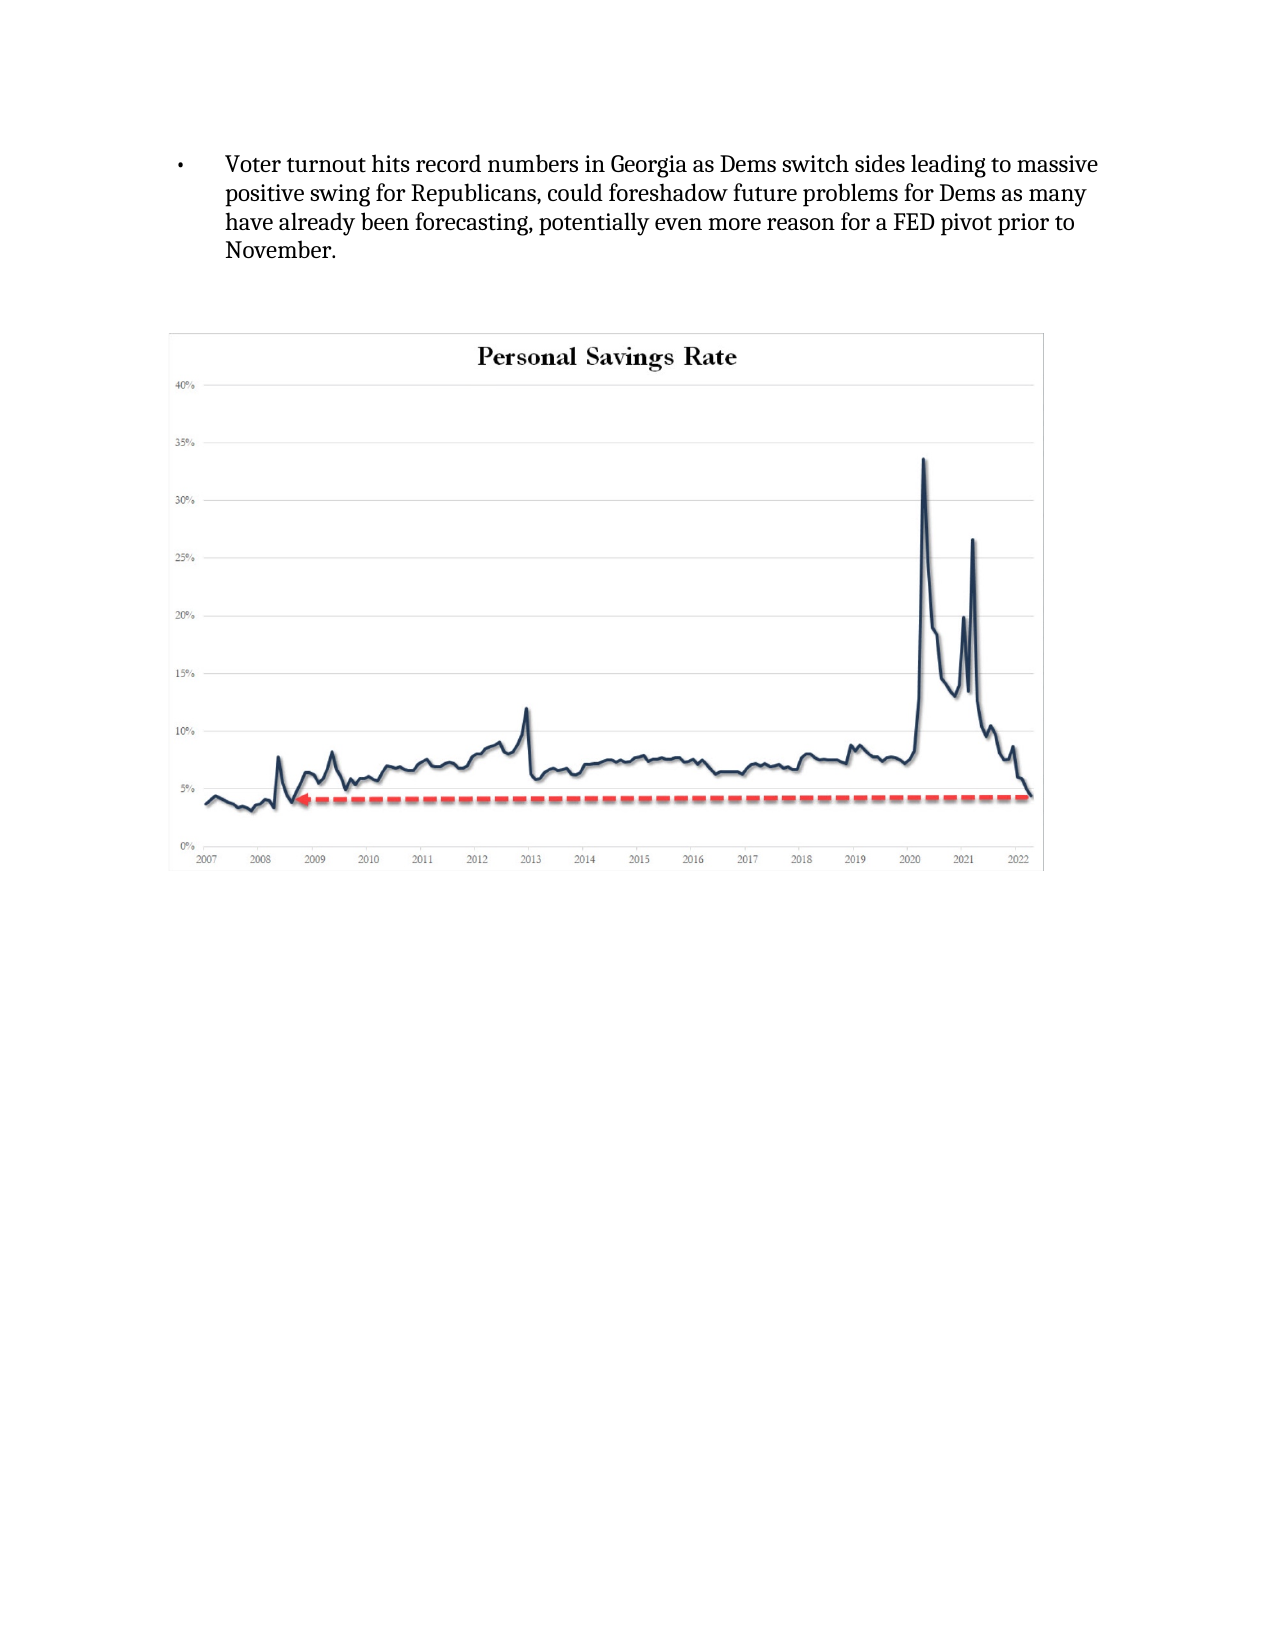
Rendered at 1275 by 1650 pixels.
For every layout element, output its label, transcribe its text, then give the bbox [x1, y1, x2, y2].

picture [168, 333, 1044, 871]
list Voter turnout hits record numbers in Georgia as Dems switch sides leading to massive positive swing for Republicans, could foreshadow future problems for Dems as many have already been forecasting, potentially even more reason for a FED pivot prior to November. [175, 150, 1125, 265]
